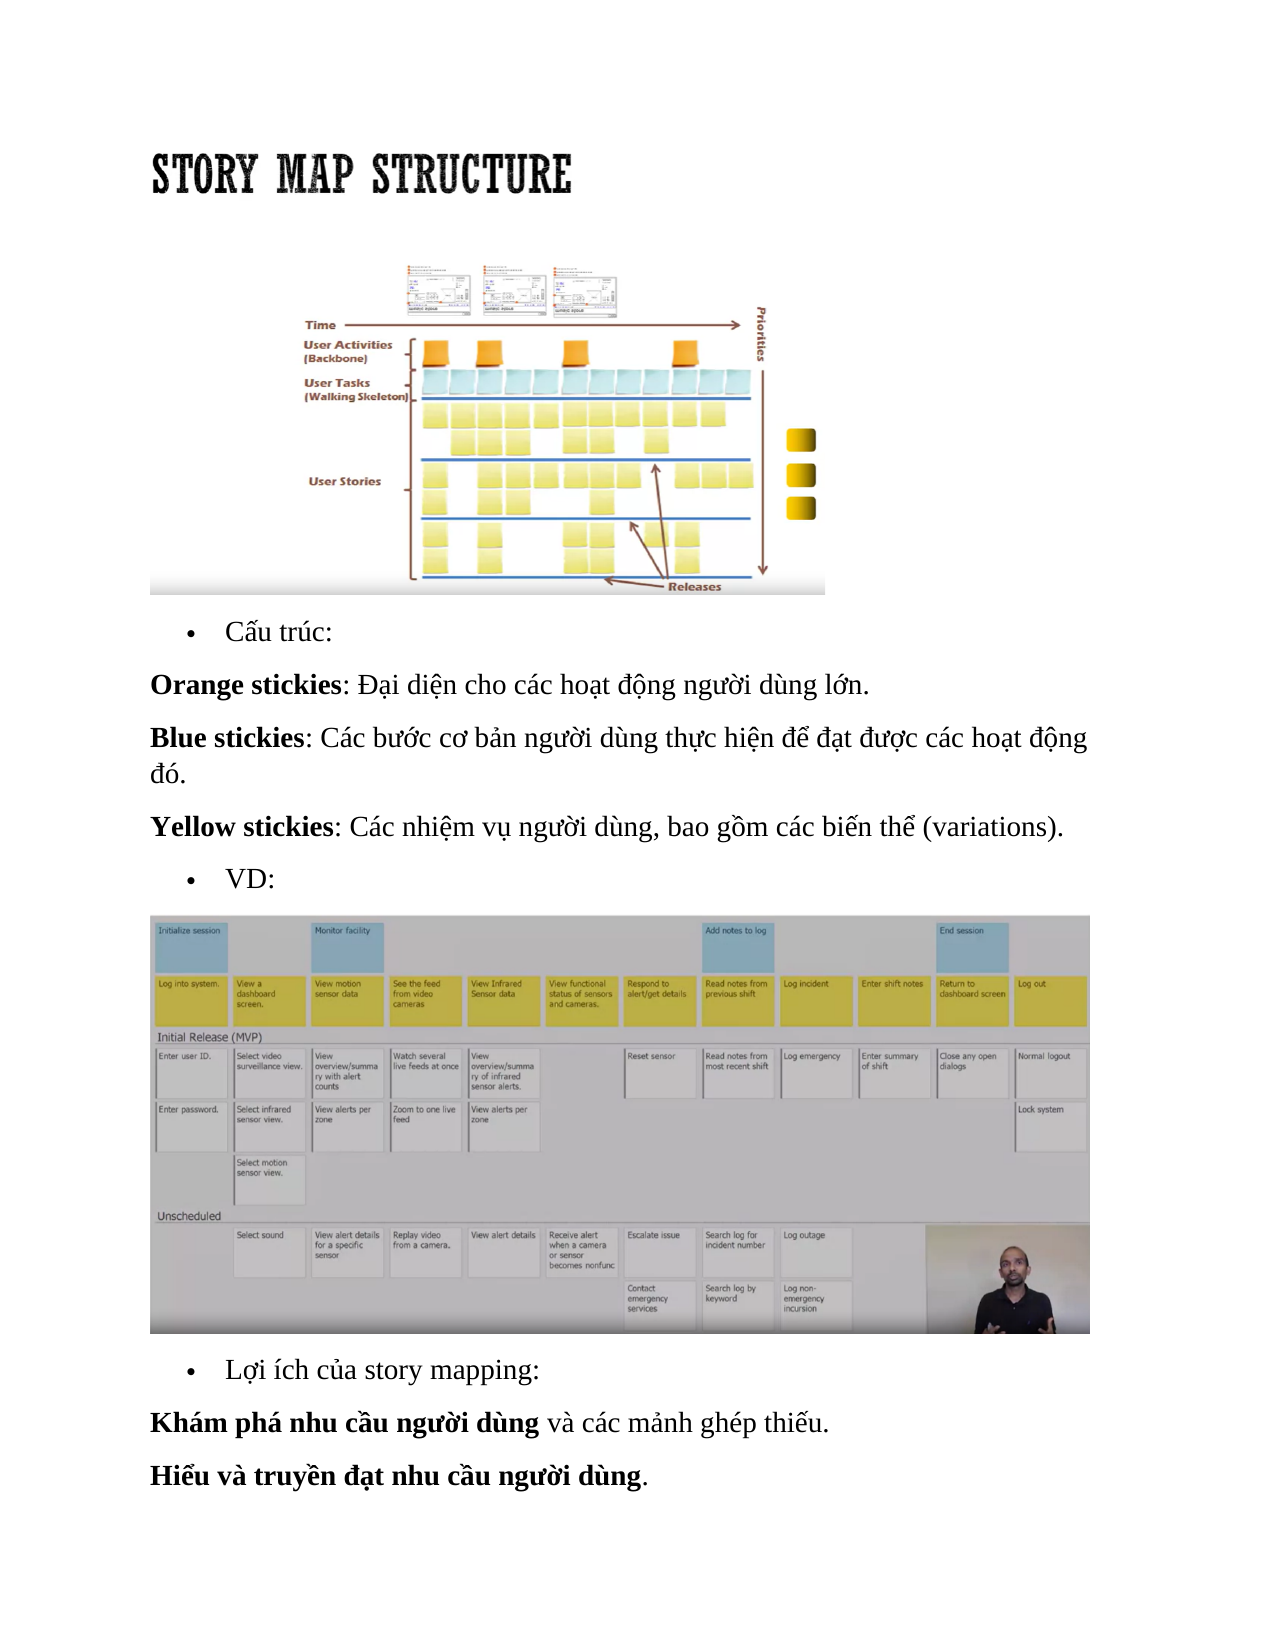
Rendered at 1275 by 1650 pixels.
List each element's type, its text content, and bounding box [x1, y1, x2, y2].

text Blue stickies: Các bước cơ bản người dùng thực hiện để đạt được các hoạt động đó. [150, 720, 1125, 789]
text Orange stickies: Đại diện cho các hoạt động người dùng lớn. [150, 667, 1125, 701]
picture [150, 150, 826, 595]
picture [150, 914, 1090, 1334]
list VD: [187, 862, 1125, 895]
text Hiểu và truyền đạt nhu cầu người dùng. [150, 1458, 1125, 1492]
list Cấu trúc: [187, 614, 1125, 648]
text Yellow stickies: Các nhiệm vụ người dùng, bao gồm các biến thể (variations). [150, 809, 1125, 842]
list Lợi ích của story mapping: [187, 1352, 1125, 1386]
text Khám phá nhu cầu người dùng và các mảnh ghép thiếu. [150, 1405, 1125, 1439]
